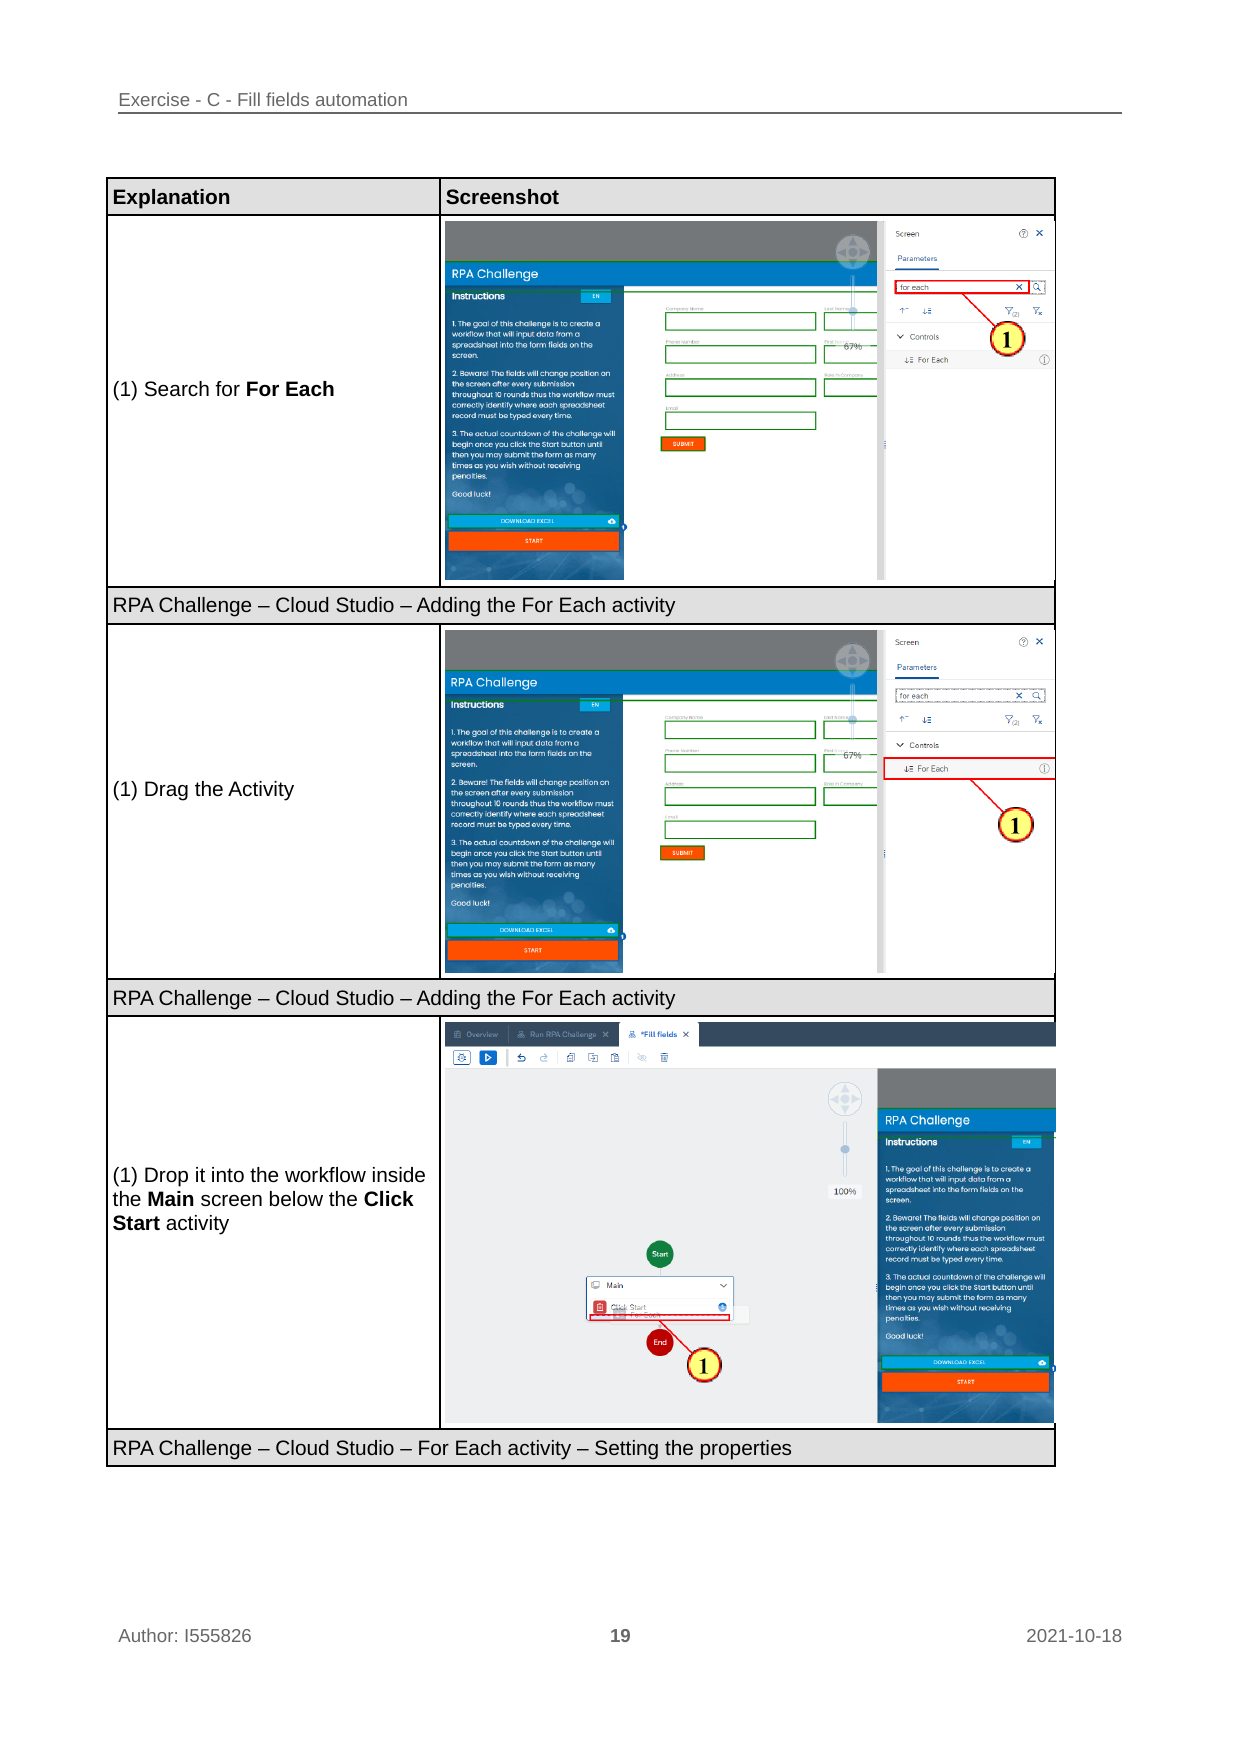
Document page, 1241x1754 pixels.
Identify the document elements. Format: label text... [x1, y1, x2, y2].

picture [445, 221, 1055, 580]
table_cell [441, 625, 1054, 978]
table_cell [441, 216, 1054, 586]
table_header Screenshot [441, 179, 1054, 214]
picture [445, 1022, 1056, 1423]
table_cell RPA Challenge – Cloud Studio – For Each activity – Setting the properties [108, 1430, 1054, 1465]
table_cell [441, 1017, 1054, 1428]
picture [445, 630, 1055, 973]
table_cell RPA Challenge – Cloud Studio – Adding the For Each activity [108, 588, 1054, 623]
table_cell (1) Drag the Activity [108, 625, 439, 978]
table_cell RPA Challenge – Cloud Studio – Adding the For Each activity [108, 980, 1054, 1015]
table_cell (1) Drop it into the workflow inside the Main screen below the Click Start activity [108, 1017, 439, 1428]
table_cell (1) Search for For Each [108, 216, 439, 586]
table_header Explanation [108, 179, 439, 214]
